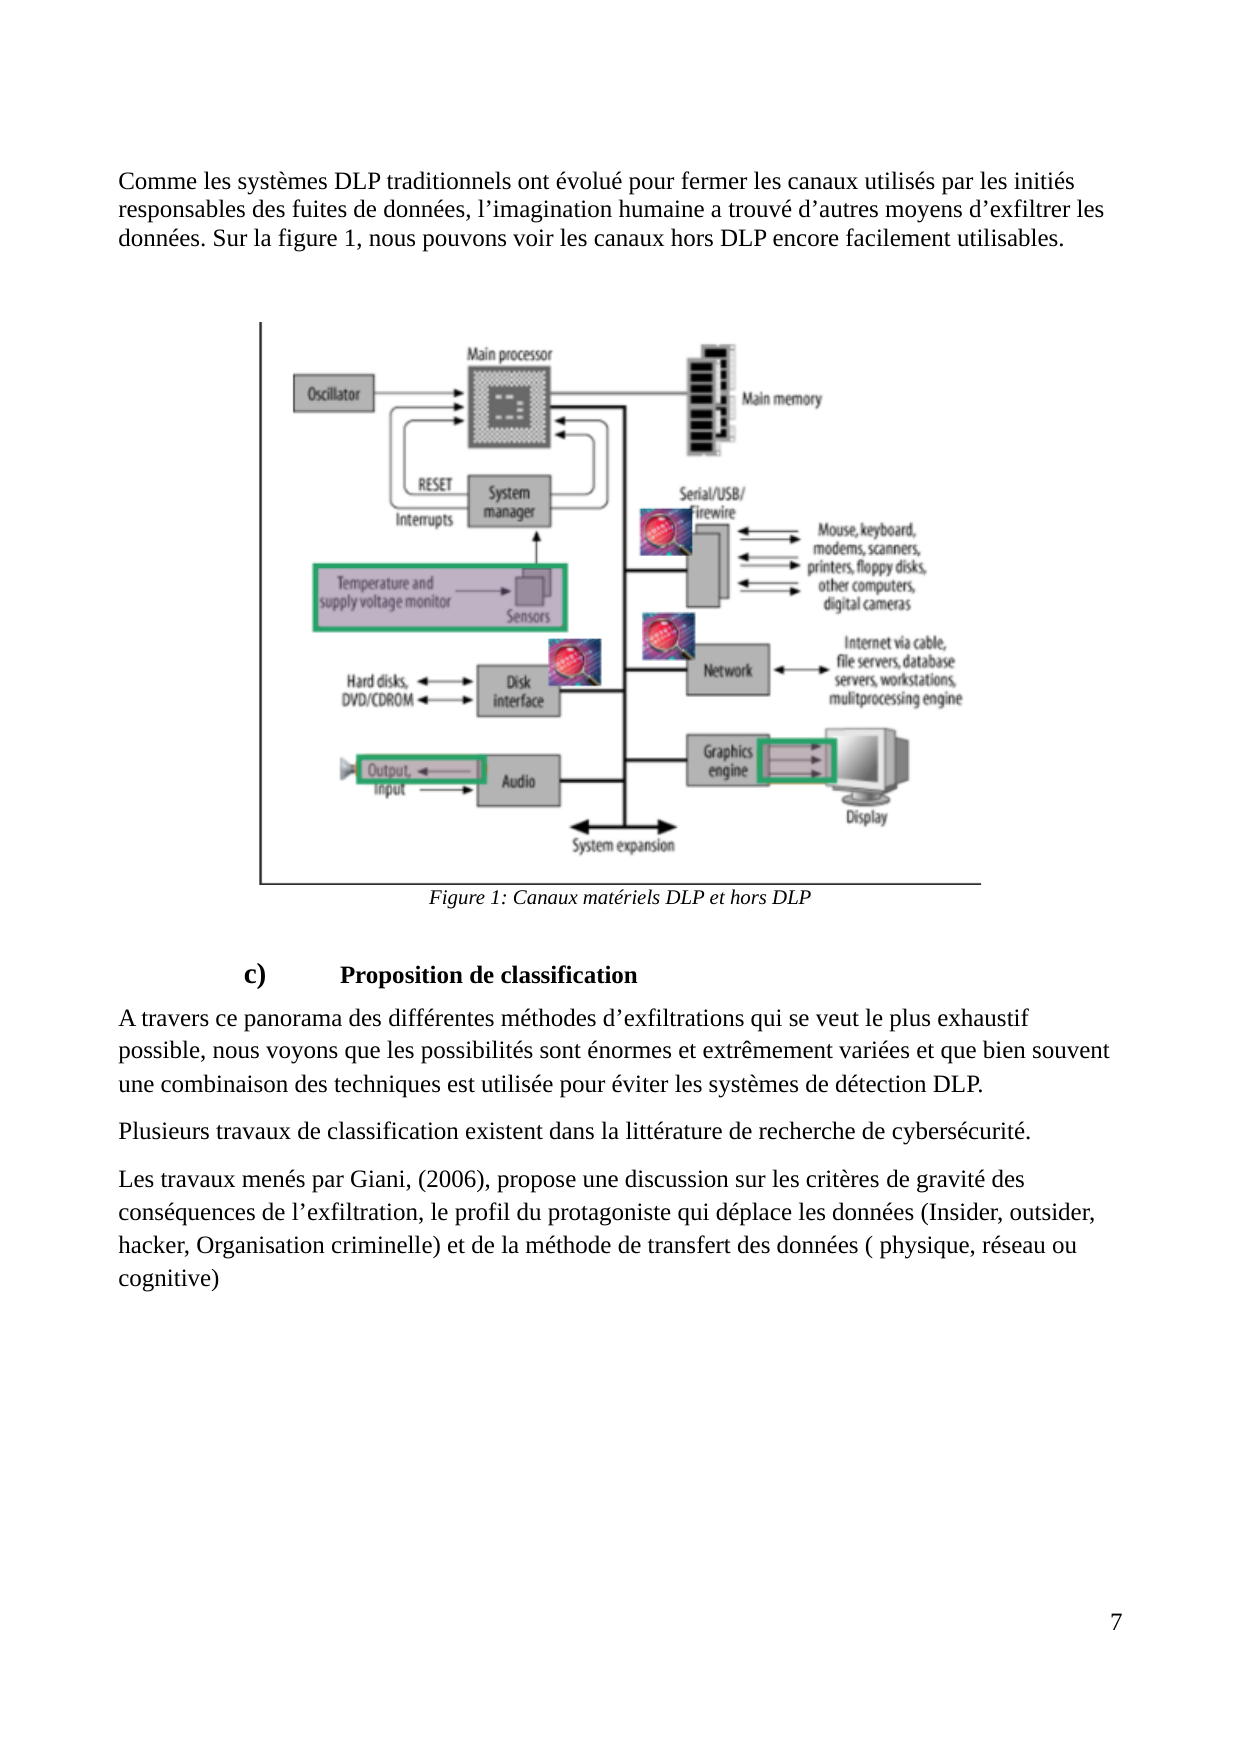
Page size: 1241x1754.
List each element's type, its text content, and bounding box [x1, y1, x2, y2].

text A travers ce panorama des différentes méthodes d’exfiltrations qui se veut le plus exhaustif possible, nous voyons que les possibilités sont énormes et extrêmement variées et que bien souvent une combinaison des techniques est utilisée pour éviter les systèmes de détection DLP. [118, 1003, 1122, 1097]
text Plusieurs travaux de classification existent dans la littérature de recherche de cybersécurité. [118, 1116, 1122, 1145]
text Comme les systèmes DLP traditionnels ont évolué pour fermer les canaux utilisés par les initiés responsables des fuites de données, l’imagination humaine a trouvé d’autres moyens d’exfiltrer les données. Sur la figure 1, nous pouvons voir les canaux hors DLP encore facilement utilisables. [118, 166, 1122, 252]
subtitle Proposition de classification [118, 957, 1122, 990]
picture [259, 322, 982, 885]
text Les travaux menés par Giani, (2006), propose une discussion sur les critères de gravité des conséquences de l’exfiltration, le profil du protagoniste qui déplace les données (Insider, outsider, hacker, Organisation criminelle) et de la méthode de transfert des données ( physique, réseau ou cognitive) [118, 1164, 1122, 1292]
